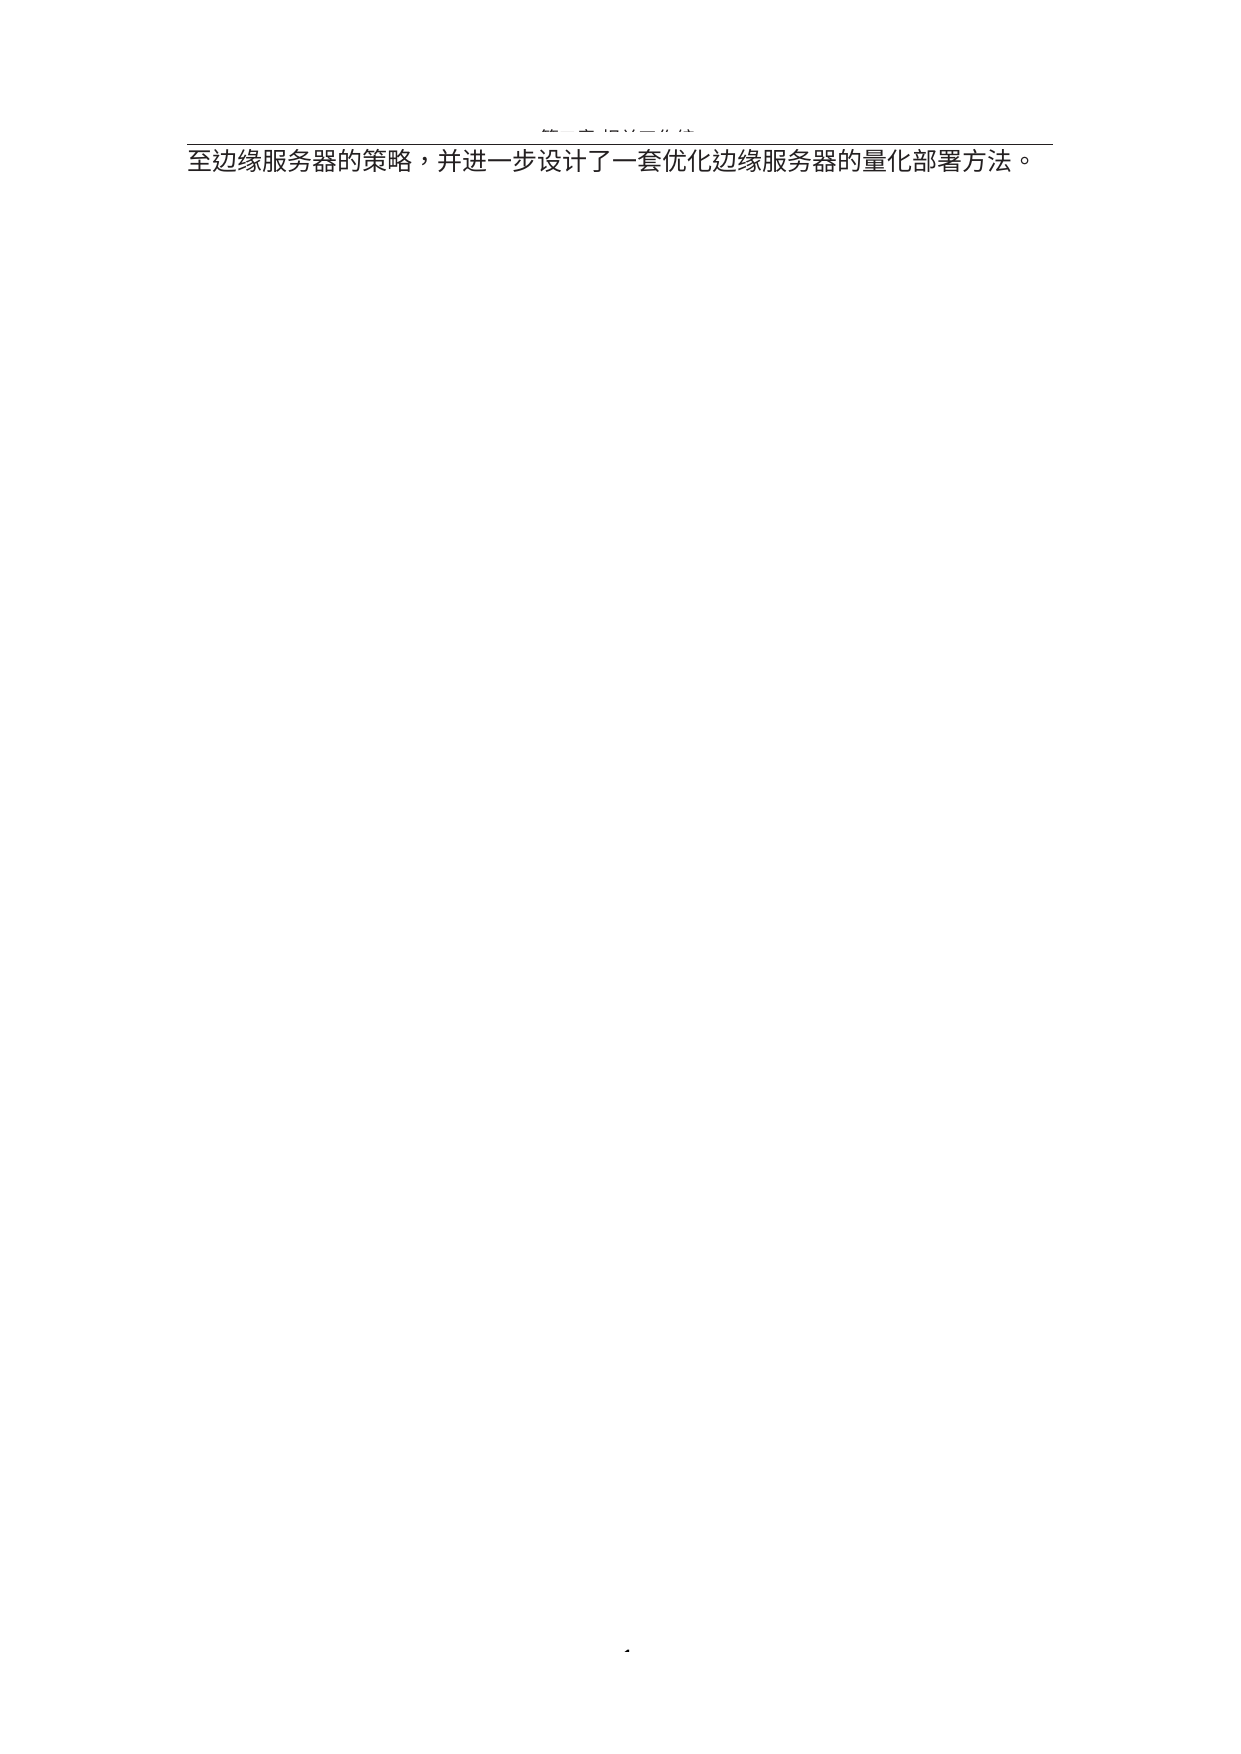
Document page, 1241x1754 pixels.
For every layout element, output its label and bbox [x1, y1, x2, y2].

text [187, 144, 1070, 178]
